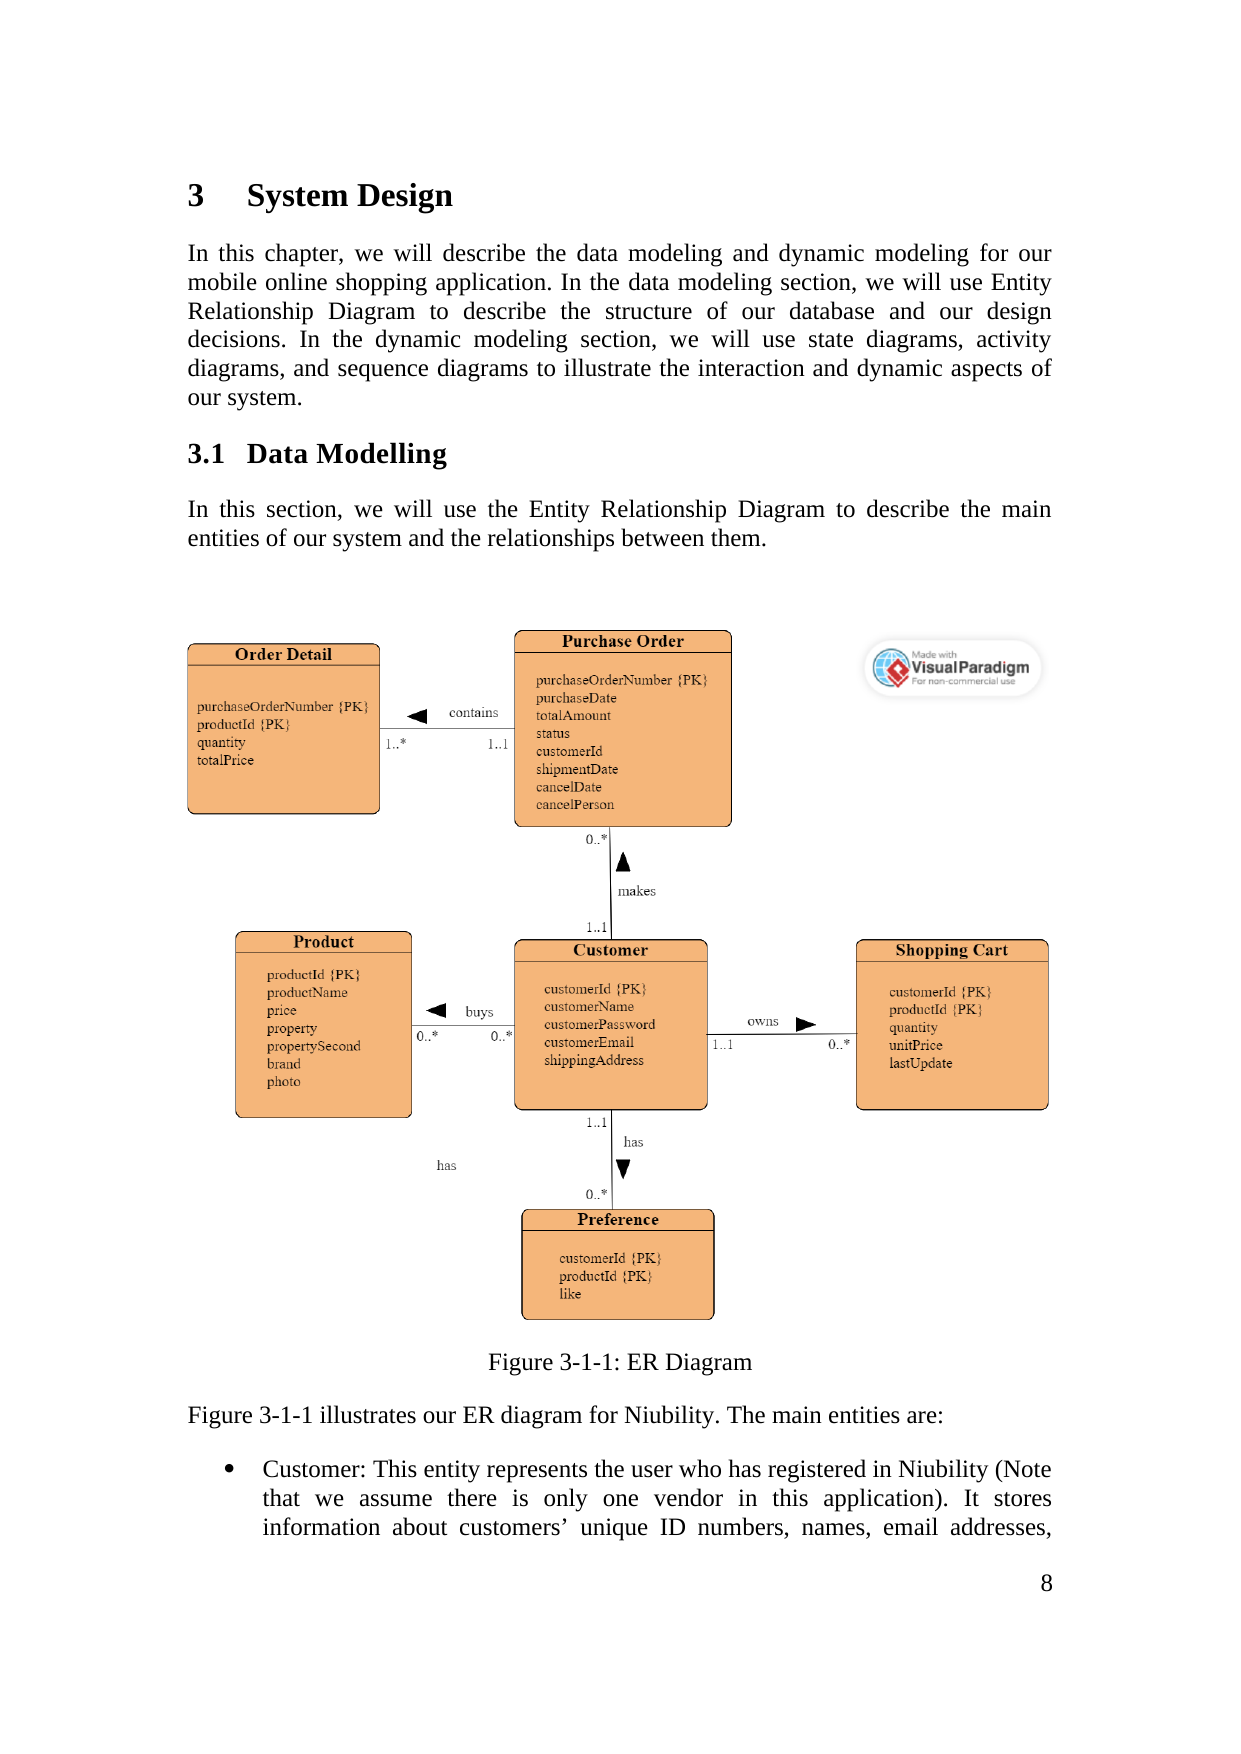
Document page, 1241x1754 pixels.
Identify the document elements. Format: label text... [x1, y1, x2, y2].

subtitle System Design [187, 175, 1053, 213]
text Figure 3-1-1: ER Diagram [187, 1347, 1053, 1375]
text Figure 3-1-1 illustrates our ER diagram for Niubility. The main entities are: [187, 1400, 1053, 1429]
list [225, 1454, 1053, 1540]
subtitle Data Modelling [187, 436, 1053, 469]
text In this chapter, we will describe the data modeling and dynamic modeling for our mobile online shopping application. In the data modeling section, we will use Entity Relationship Diagram to describe the structure of our database and our design decisions. In the dynamic modeling section, we will use state diagrams, activity diagrams, and sequence diagrams to illustrate the interaction and dynamic aspects of our system. [187, 238, 1053, 411]
text In this section, we will use the Entity Relationship Diagram to describe the main entities of our system and the relationships between them. [187, 494, 1053, 552]
picture [187, 630, 1049, 1322]
